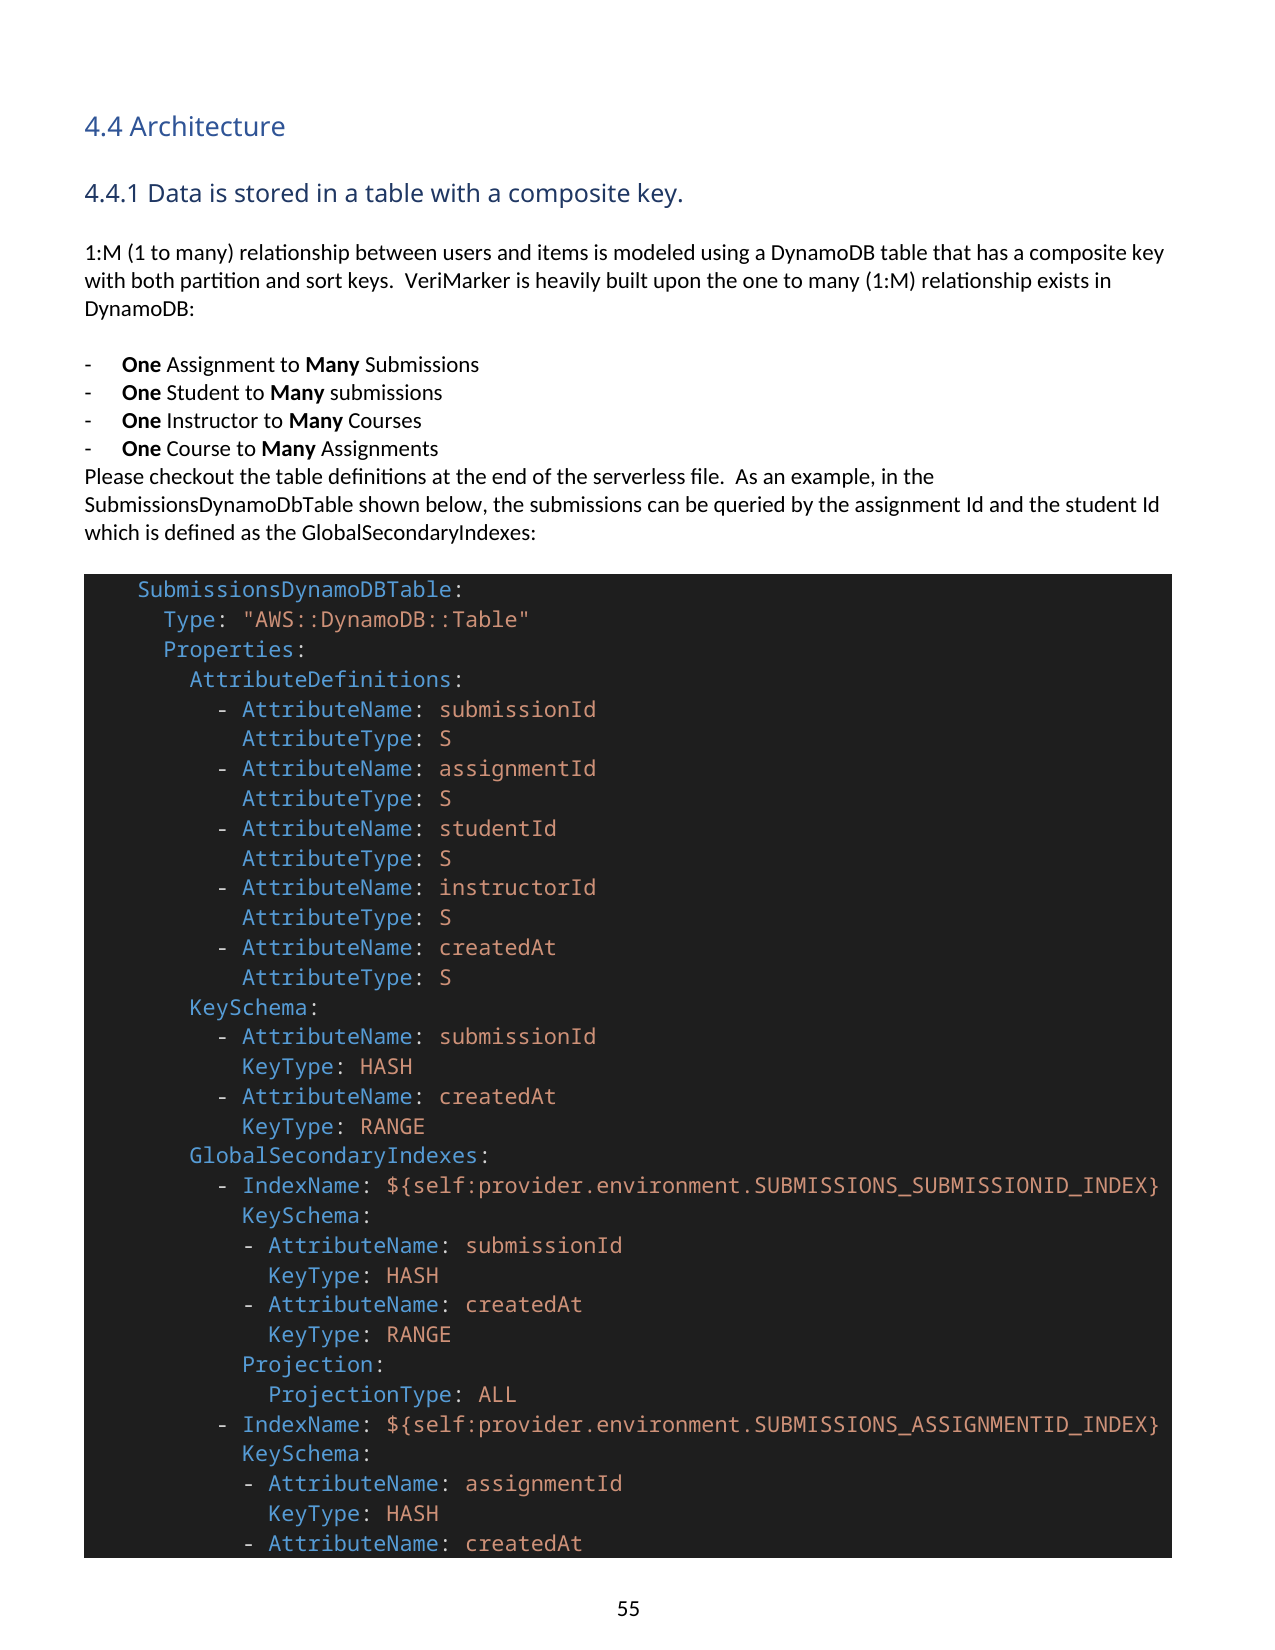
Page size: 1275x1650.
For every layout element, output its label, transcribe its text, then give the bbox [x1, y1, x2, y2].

text AttributeType: S [84, 962, 1172, 992]
subtitle 4.4.1 Data is stored in a table with a composite key. [84, 176, 1172, 210]
text Please checkout the table definitions at the end of the serverless file. As an example, in the SubmissionsDynamoDbTable shown below, the submissions can be queried by the assignment Id and the student Id which is defined as the GlobalSecondaryIndexes: [84, 462, 1172, 546]
text - IndexName: ${self:provider.environment.SUBMISSIONS_ASSIGNMENTID_INDEX} [84, 1409, 1172, 1438]
text AttributeType: S [84, 902, 1172, 932]
text AttributeType: S [84, 843, 1172, 872]
text - AttributeName: instructorId [84, 872, 1172, 902]
text AttributeDefinitions: [84, 664, 1172, 694]
text KeySchema: [84, 1200, 1172, 1230]
text 1:M (1 to many) relationship between users and items is modeled using a DynamoDB table that has a composite key with both partition and sort keys. VeriMarker is heavily built upon the one to many (1:M) relationship exists in DynamoDB: [84, 238, 1172, 322]
text - AttributeName: submissionId [84, 1021, 1172, 1051]
list One Student to Many submissions [84, 378, 1172, 406]
text KeySchema: [84, 992, 1172, 1021]
text - AttributeName: submissionId [84, 694, 1172, 723]
text - AttributeName: submissionId [84, 1230, 1172, 1260]
text - AttributeName: createdAt [84, 1081, 1172, 1111]
text KeyType: HASH [84, 1051, 1172, 1081]
text - AttributeName: createdAt [84, 1289, 1172, 1319]
text - AttributeName: studentId [84, 813, 1172, 843]
text GlobalSecondaryIndexes: [84, 1141, 1172, 1170]
text KeySchema: [84, 1438, 1172, 1468]
text Properties: [84, 634, 1172, 664]
list One Assignment to Many Submissions [84, 350, 1172, 378]
list One Course to Many Assignments [84, 434, 1172, 462]
text - AttributeName: assignmentId [84, 1468, 1172, 1498]
text KeyType: RANGE [84, 1111, 1172, 1141]
text - IndexName: ${self:provider.environment.SUBMISSIONS_SUBMISSIONID_INDEX} [84, 1170, 1172, 1200]
text - AttributeName: assignmentId [84, 753, 1172, 783]
text Type: "AWS::DynamoDB::Table" [84, 604, 1172, 634]
text Projection: [84, 1349, 1172, 1379]
text - AttributeName: createdAt [84, 1528, 1172, 1558]
text AttributeType: S [84, 723, 1172, 753]
text AttributeType: S [84, 783, 1172, 813]
text KeyType: HASH [84, 1260, 1172, 1289]
list One Instructor to Many Courses [84, 406, 1172, 434]
text - AttributeName: createdAt [84, 932, 1172, 962]
text SubmissionsDynamoDBTable: [84, 574, 1172, 604]
text KeyType: HASH [84, 1498, 1172, 1528]
subtitle 4.4 Architecture [84, 107, 1172, 144]
text ProjectionType: ALL [84, 1379, 1172, 1409]
text KeyType: RANGE [84, 1319, 1172, 1349]
